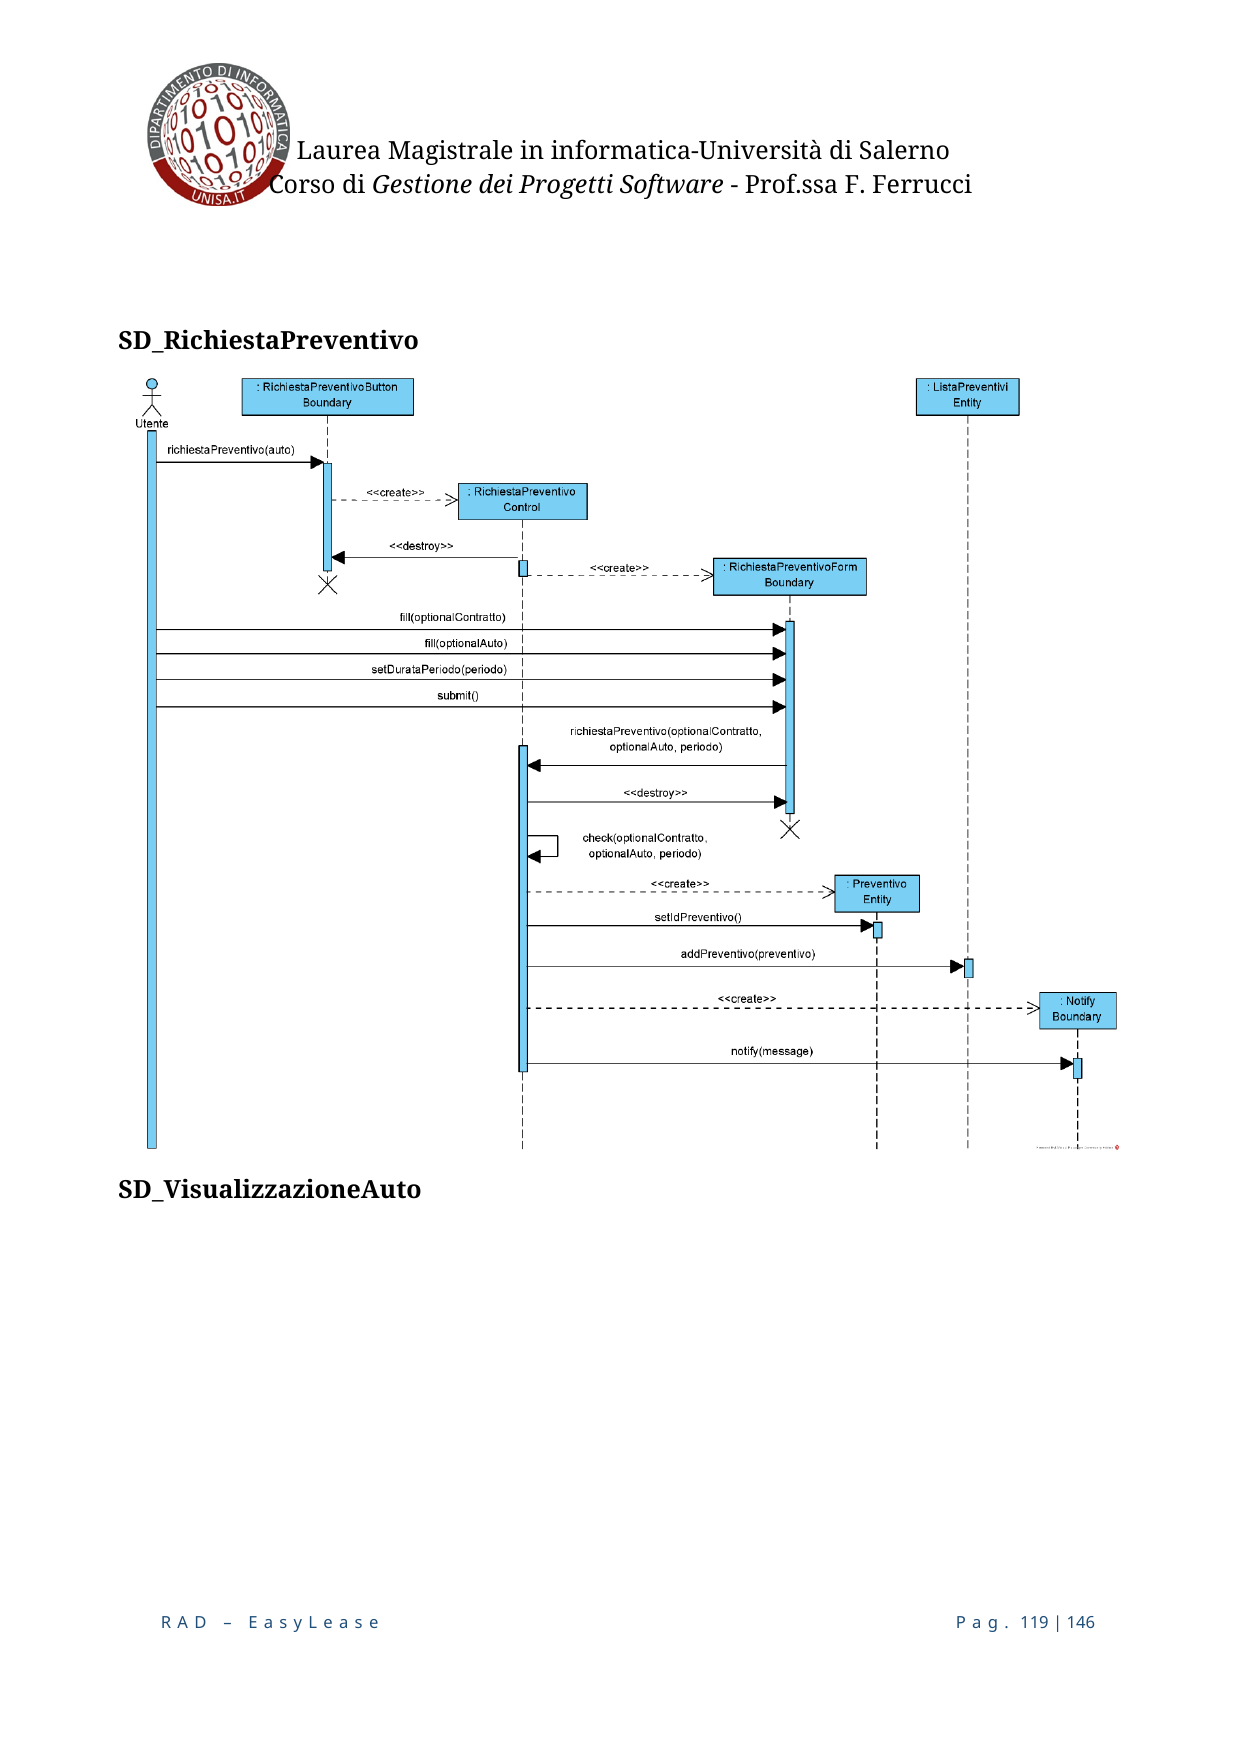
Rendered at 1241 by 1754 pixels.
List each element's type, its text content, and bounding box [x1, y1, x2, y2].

picture [118, 376, 1121, 1153]
text SD_RichiestaPreventivo [118, 323, 1122, 357]
text SD_VisualizzazioneAuto [118, 1172, 1122, 1206]
picture [147, 63, 290, 206]
